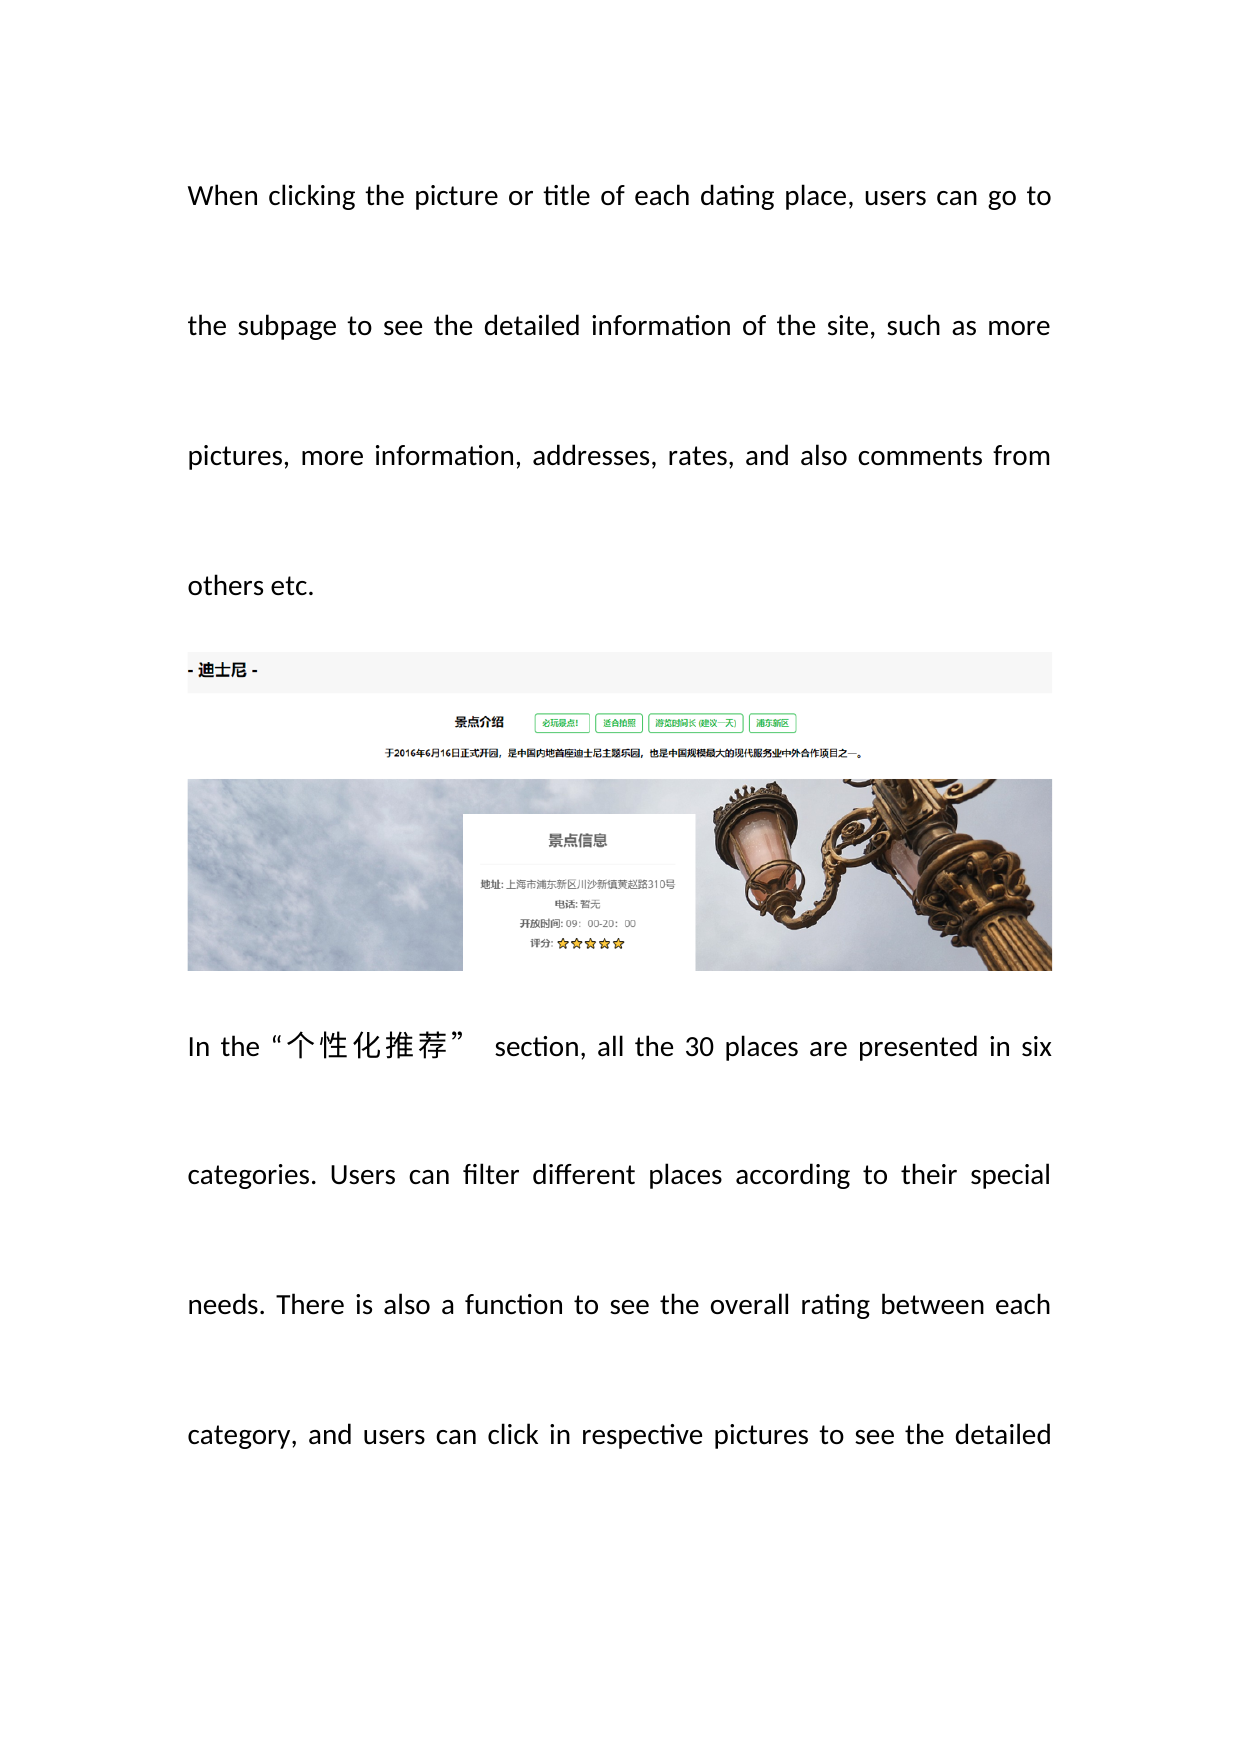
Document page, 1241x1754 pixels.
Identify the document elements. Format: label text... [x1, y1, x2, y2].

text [187, 1012, 1053, 1467]
picture [187, 652, 1053, 971]
text When clicking the picture or title of each dating place, users can go to the subpage to see the detailed information of the site, such as more pictures, more information, addresses, rates, and also comments from others etc. [187, 162, 1053, 617]
